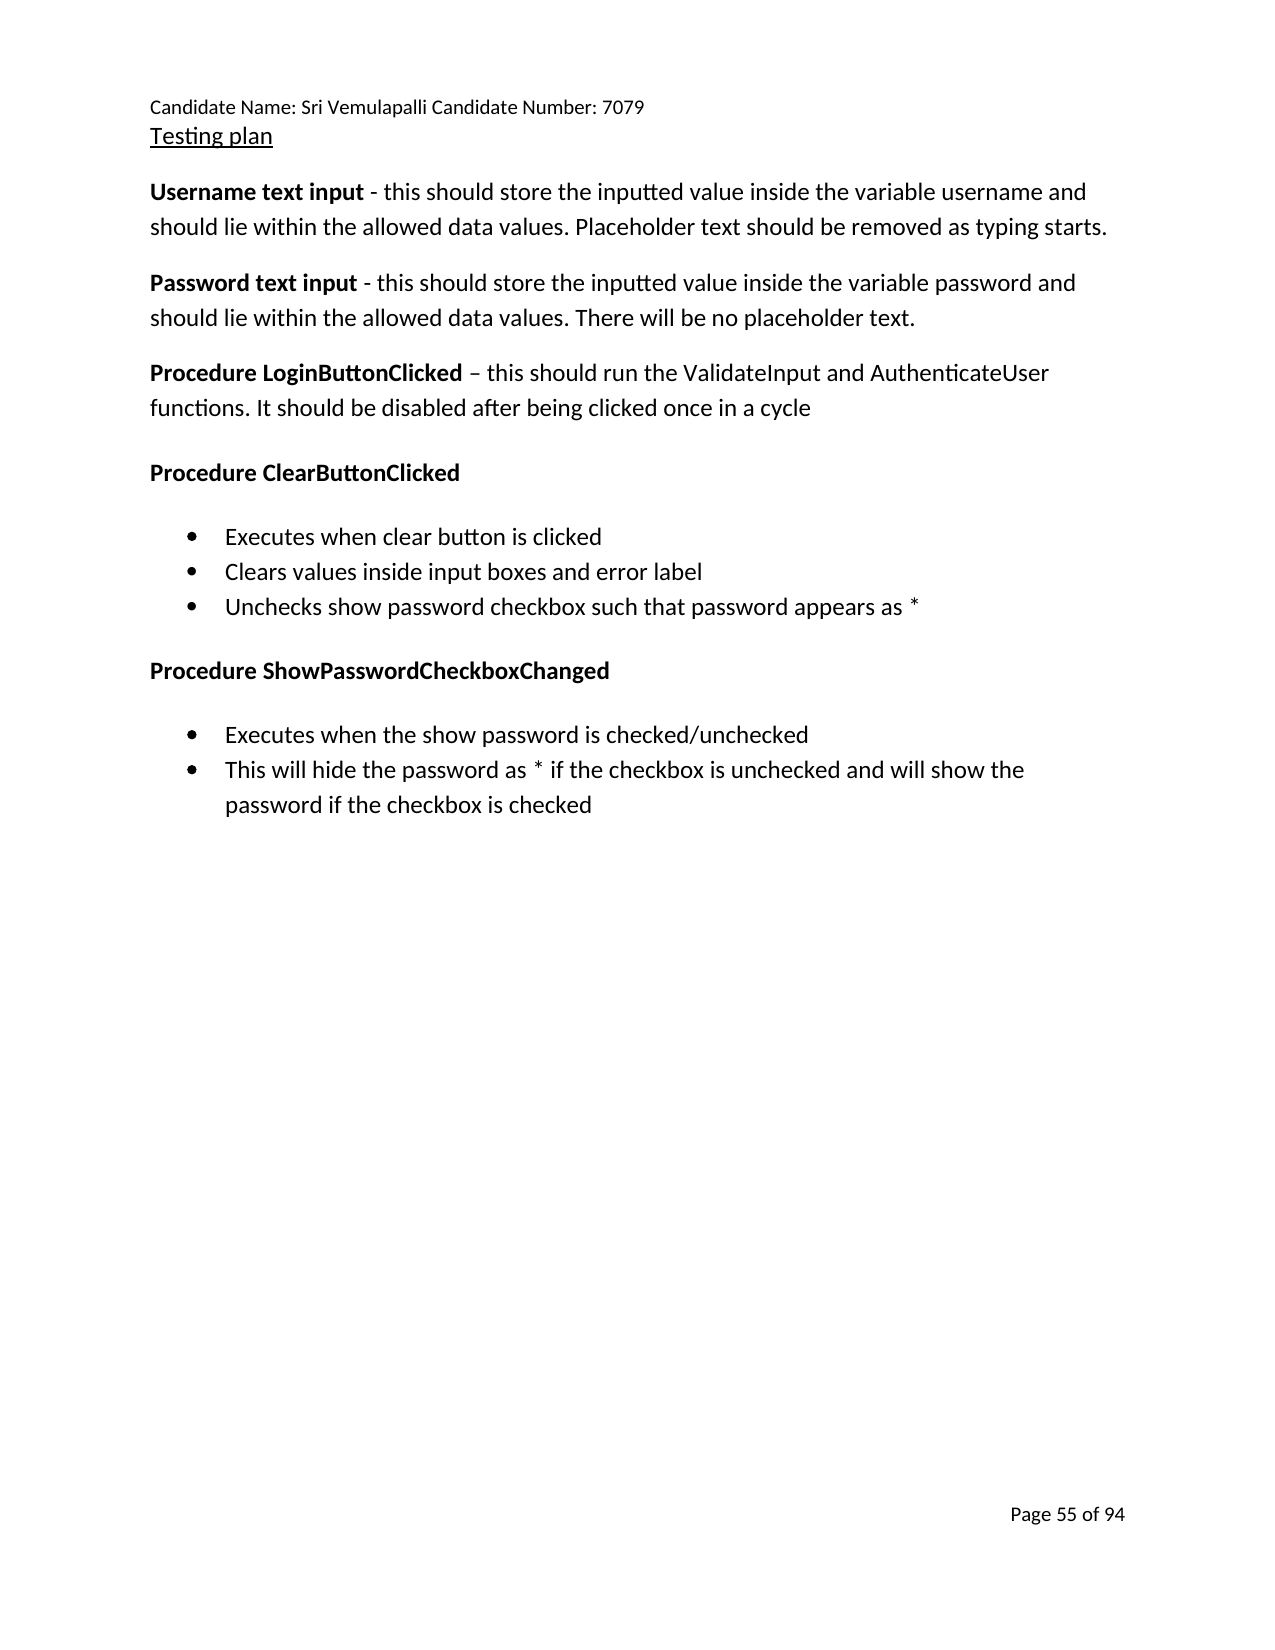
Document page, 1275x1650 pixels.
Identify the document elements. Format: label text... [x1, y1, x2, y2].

list Executes when the show password is checked/unchecked [187, 719, 1125, 750]
list Executes when clear button is clicked [187, 521, 1125, 551]
list Clears values inside input boxes and error label [187, 556, 1125, 586]
text Procedure LoginButtonClicked – this should run the ValidateInput and AuthenticateUser functions. It should be disabled after being clicked once in a cycle [150, 357, 1125, 423]
text Procedure ClearButtonClicked [150, 457, 1125, 487]
text Password text input - this should store the inputted value inside the variable password and should lie within the allowed data values. There will be no placeholder text. [150, 267, 1125, 332]
list Unchecks show password checkbox such that password appears as * [187, 591, 1125, 621]
list This will hide the password as * if the checkbox is unchecked and will show the password if the checkbox is checked [187, 754, 1125, 820]
text Procedure ShowPasswordCheckboxChanged [150, 655, 1125, 686]
text Username text input - this should store the inputted value inside the variable username and should lie within the allowed data values. Placeholder text should be removed as typing starts. [150, 176, 1125, 241]
text Testing plan [150, 120, 1125, 151]
